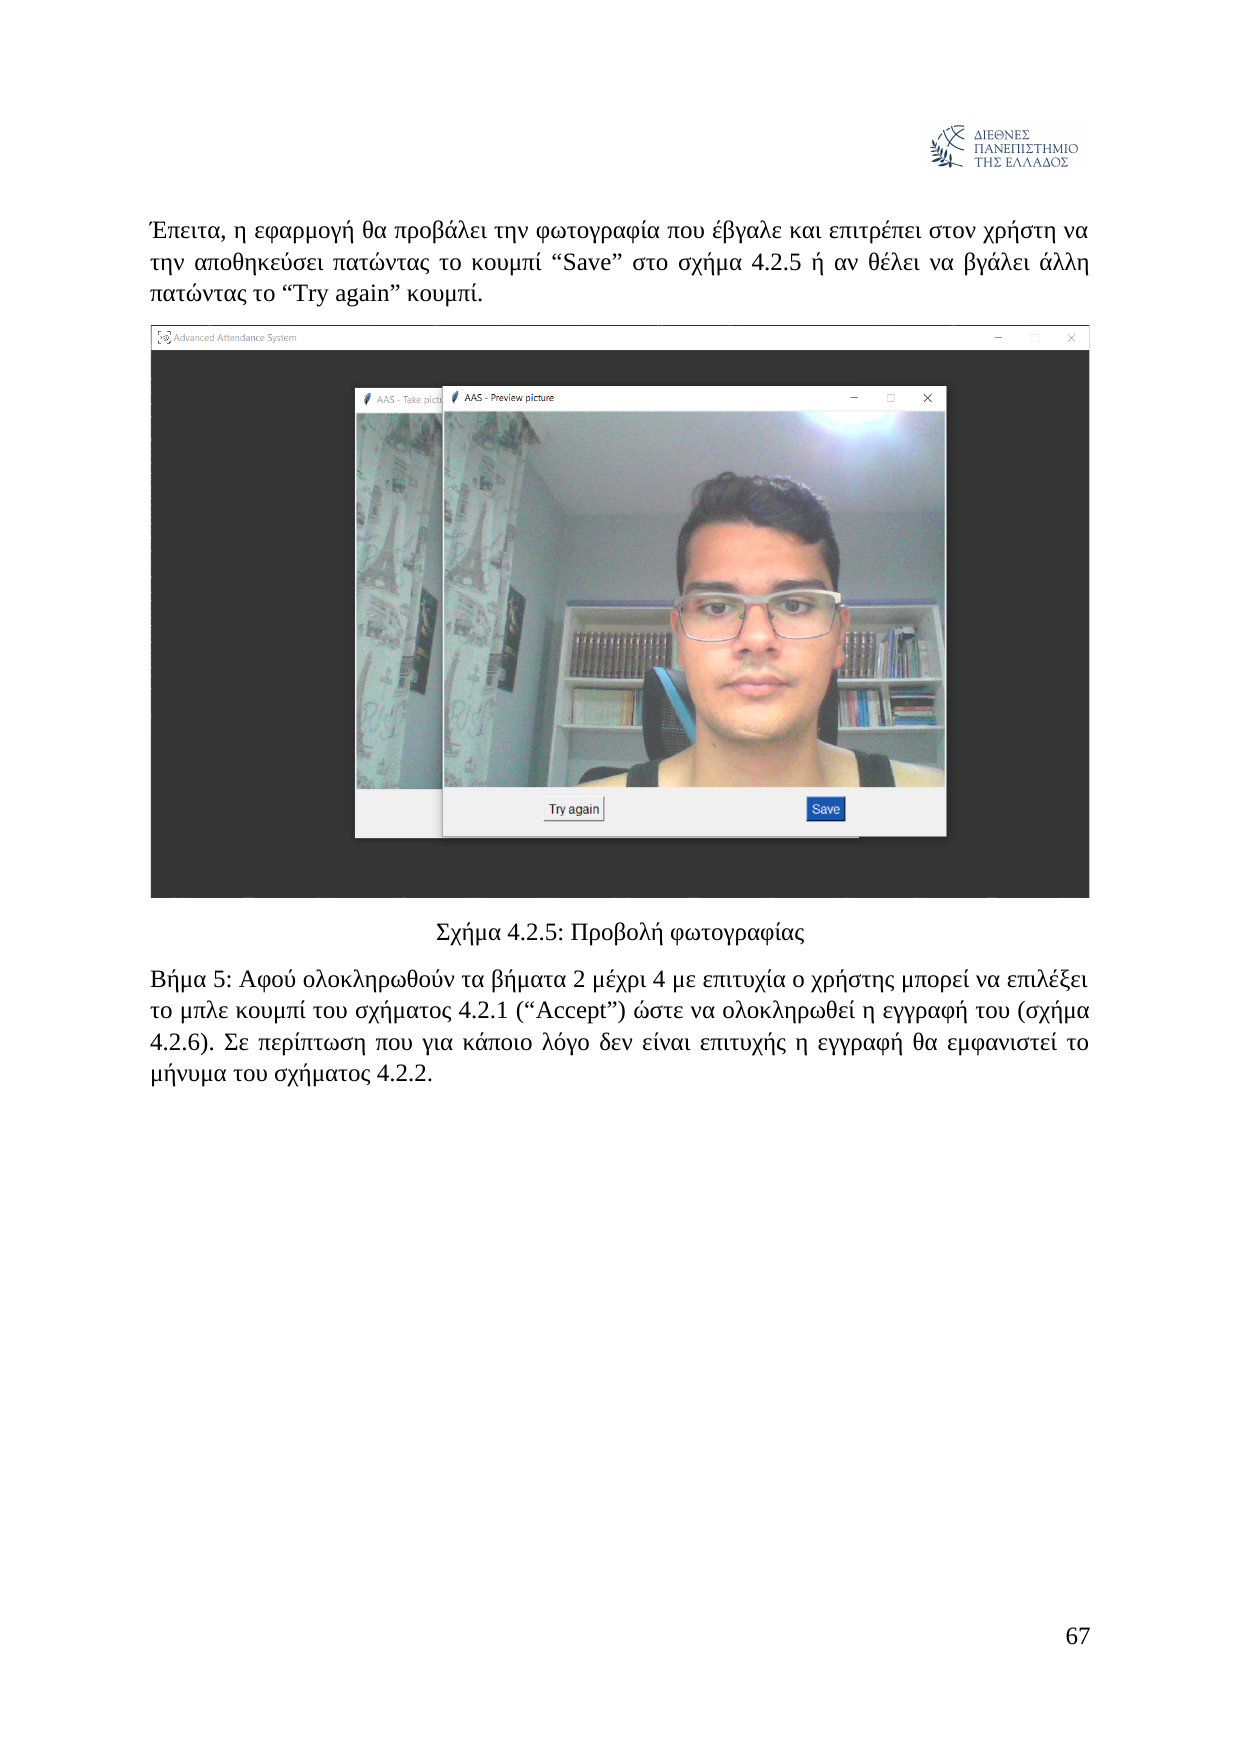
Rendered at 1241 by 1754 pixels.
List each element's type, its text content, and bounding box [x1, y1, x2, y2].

picture [150, 325, 1090, 898]
picture [917, 120, 1091, 174]
text Σχήμα 4.2.5: Προβολή φωτογραφίας [150, 917, 1090, 946]
text Έπειτα, η εφαρμογή θα προβάλει την φωτογραφία που έβγαλε και επιτρέπει στον χρήστη να την αποθηκεύσει πατώντας το κουμπί “Save” στο σχήμα 4.2.5 ή αν θέλει να βγάλει άλλη πατώντας το “Try again” κουμπί. [150, 216, 1090, 306]
text Βήμα 5: Αφού ολοκληρωθούν τα βήματα 2 μέχρι 4 με επιτυχία ο χρήστης μπορεί να επιλέξει το μπλε κουμπί του σχήματος 4.2.1 (“Accept”) ώστε να ολοκληρωθεί η εγγραφή του (σχήμα 4.2.6). Σε περίπτωση που για κάποιο λόγο δεν είναι επιτυχής η εγγραφή θα εμφανιστεί το μήνυμα του σχήματος 4.2.2. [150, 964, 1090, 1086]
